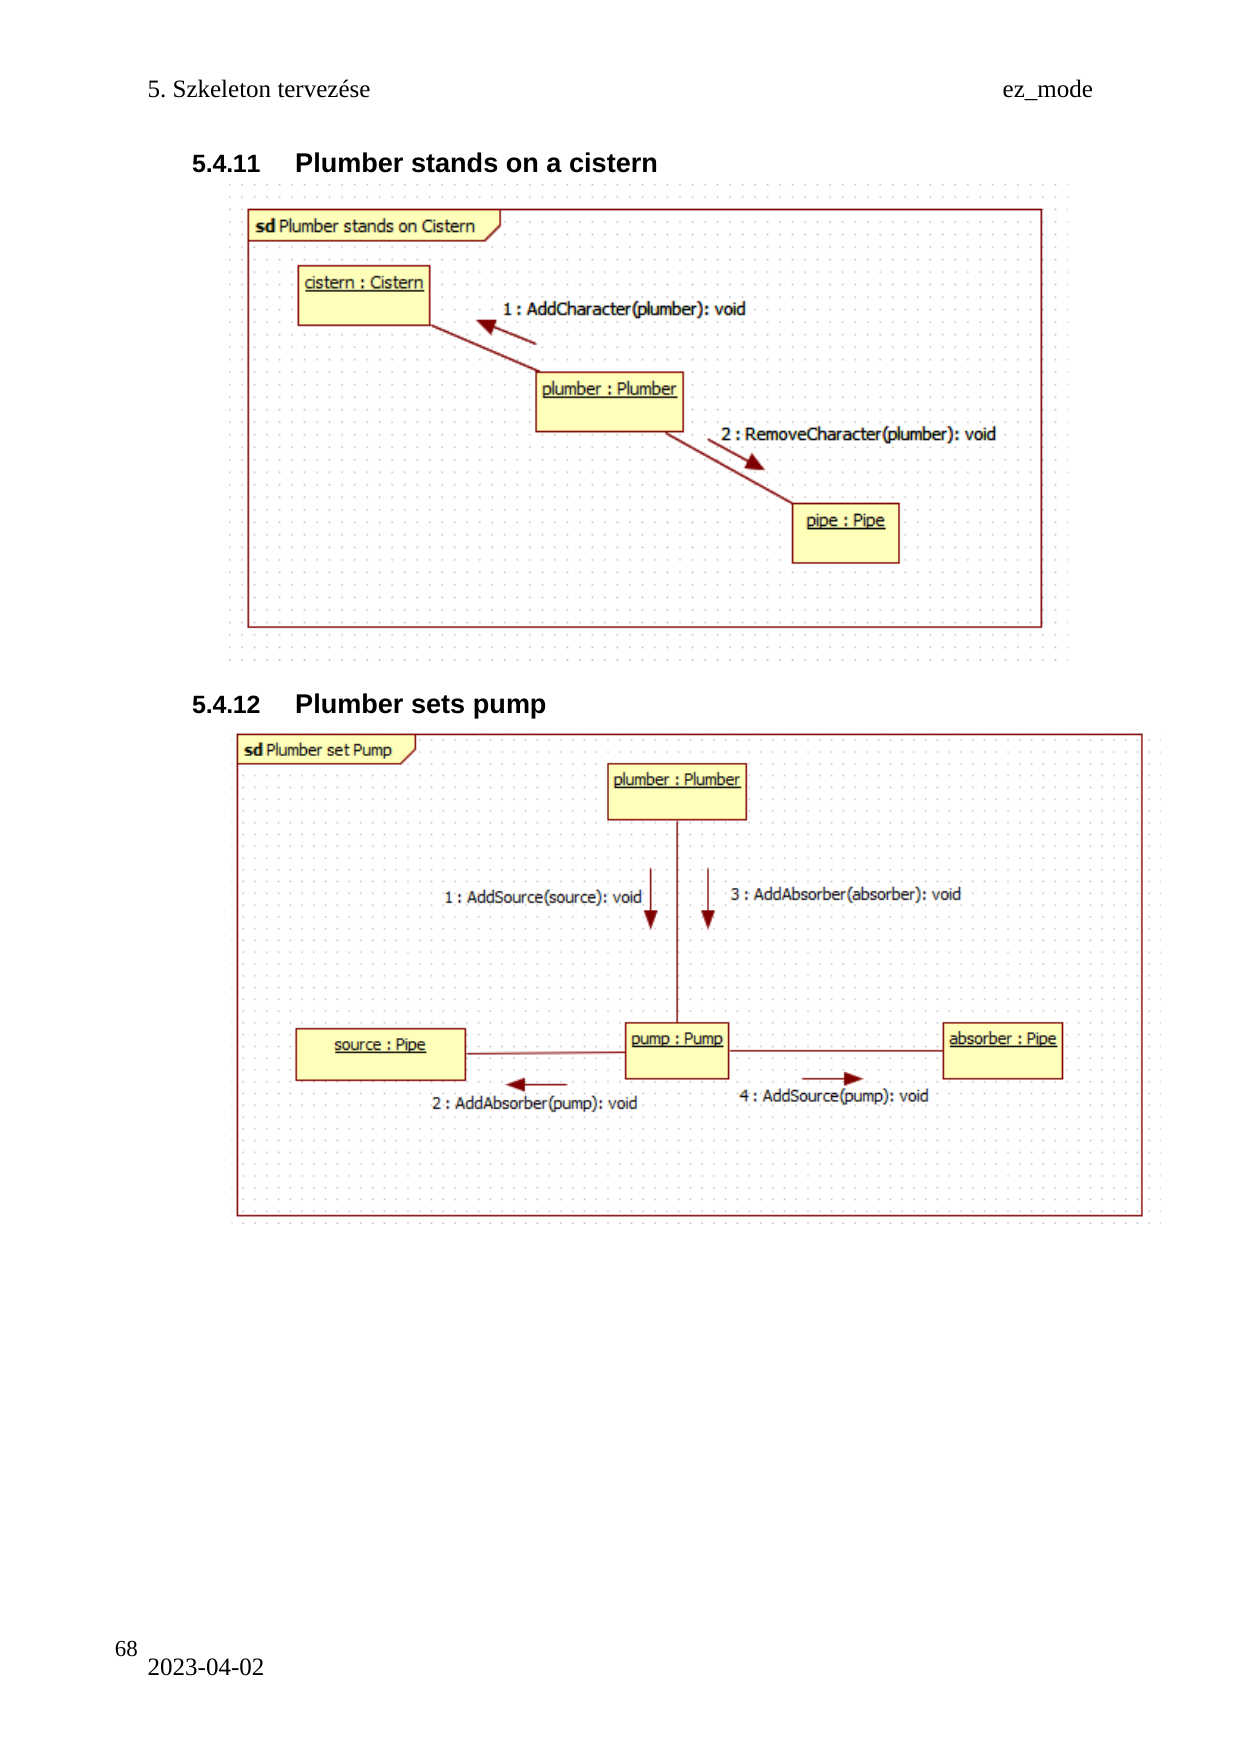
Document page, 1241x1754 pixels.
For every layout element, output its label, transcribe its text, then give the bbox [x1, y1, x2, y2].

picture [229, 184, 1069, 661]
subtitle Plumber stands on a cistern [192, 147, 1176, 178]
list Plumber sets pump [192, 688, 1176, 719]
picture [231, 729, 1162, 1224]
